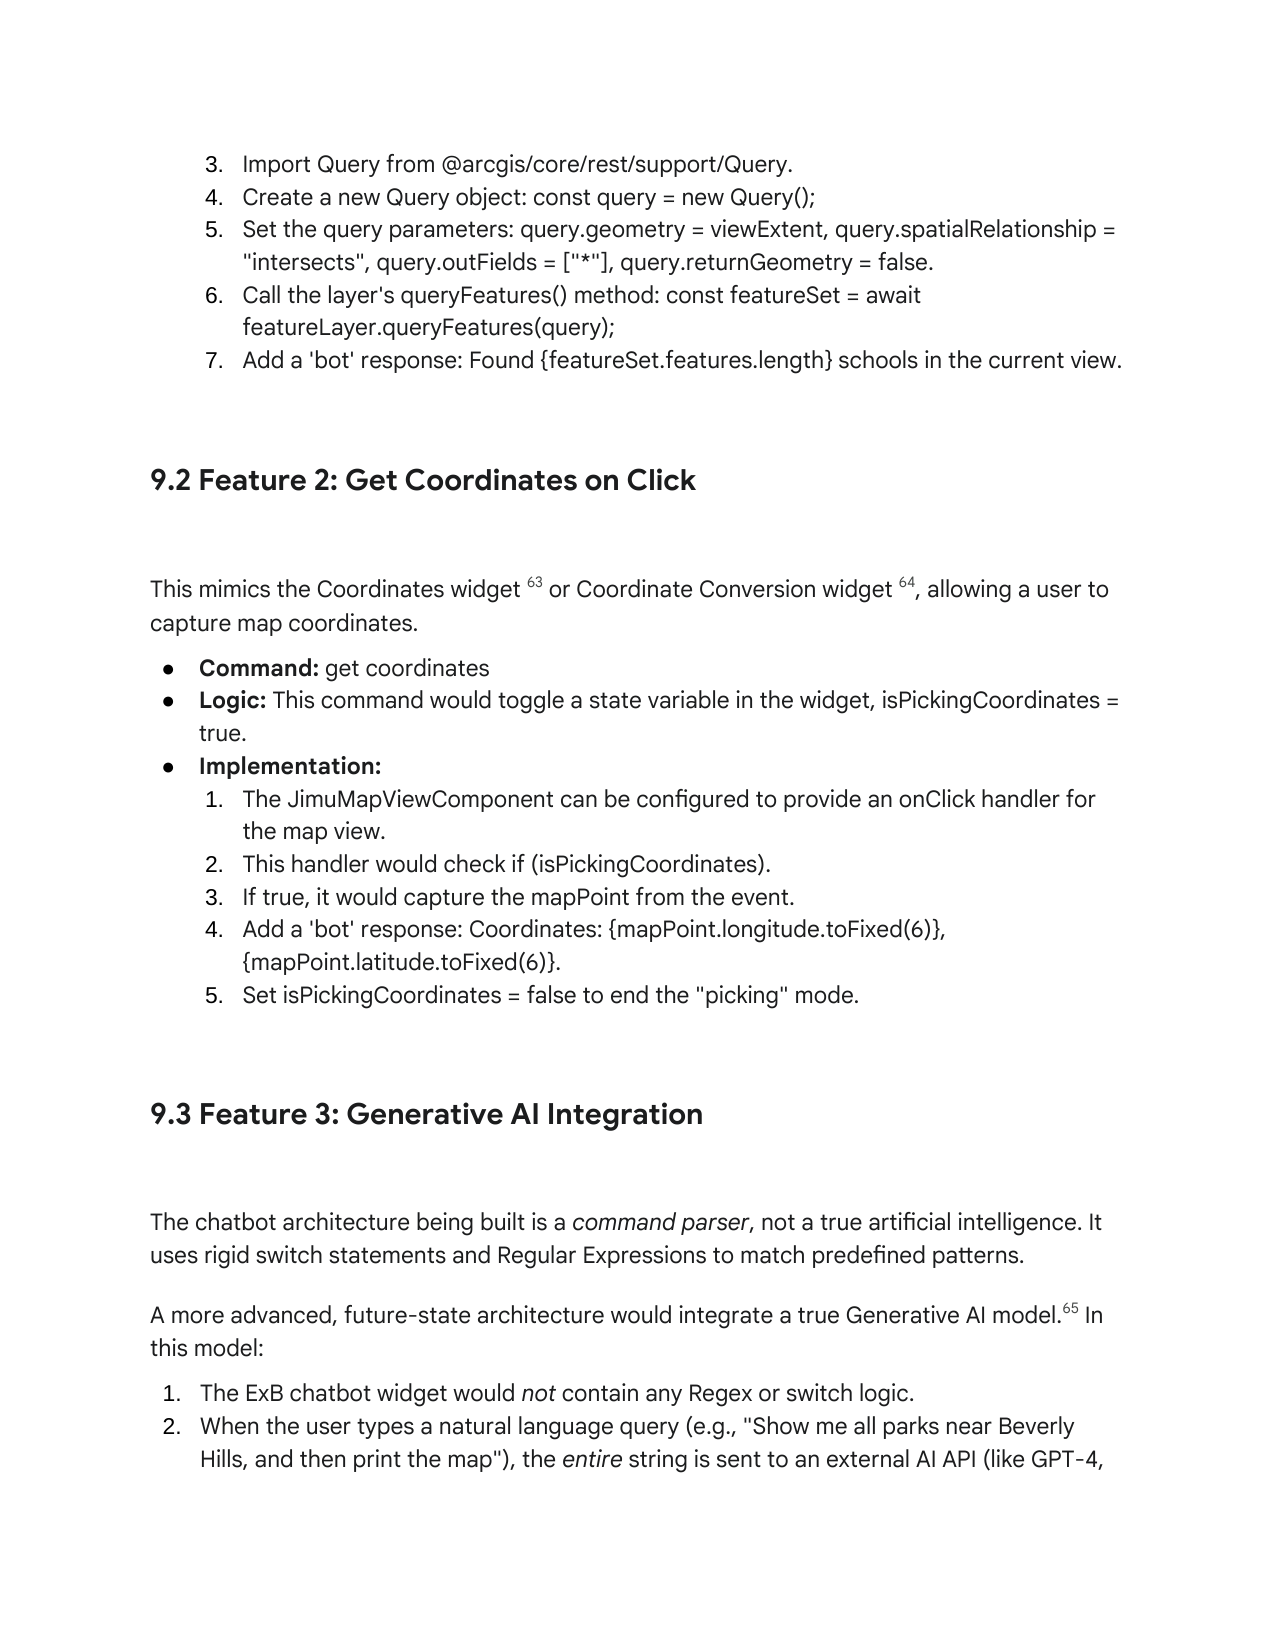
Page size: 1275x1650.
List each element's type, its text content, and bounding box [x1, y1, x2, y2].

list Set isPickingCoordinates = false to end the "picking" mode. [205, 981, 1125, 1010]
list Set the query parameters: query.geometry = viewExtent, query.spatialRelationship = "intersects", query.outFields = ["*"], query.returnGeometry = false. [205, 215, 1125, 277]
list If true, it would capture the mapPoint from the event. [205, 883, 1125, 912]
text A more advanced, future-state architecture would integrate a true Generative AI model.65 In this model: [150, 1299, 1125, 1363]
text The chatbot architecture being built is a command parser, not a true artificial intelligence. It uses rigid switch statements and Regular Expressions to match predefined patterns. [150, 1208, 1125, 1270]
list The JimuMapViewComponent can be configured to provide an onClick handler for the map view. [205, 785, 1125, 846]
list Call the layer's queryFeatures() method: const featureSet = await featureLayer.queryFeatures(query); [205, 281, 1125, 342]
text This mimics the Coordinates widget 63 or Coordinate Conversion widget 64, allowing a user to capture map coordinates. [150, 573, 1125, 638]
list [162, 1412, 1125, 1473]
list Implementation: [161, 752, 1125, 781]
list This handler would check if (isPickingCoordinates). [205, 850, 1125, 879]
list The ExB chatbot widget would not contain any Regex or switch logic. [162, 1379, 1125, 1408]
list Logic: This command would toggle a state variable in the widget, isPickingCoordinates = true. [161, 687, 1125, 748]
list Command: get coordinates [161, 654, 1125, 683]
subtitle 9.2 Feature 2: Get Coordinates on Click [150, 462, 1125, 498]
list Import Query from @arcgis/core/rest/support/Query. [205, 150, 1125, 179]
list Create a new Query object: const query = new Query(); [205, 183, 1125, 211]
subtitle 9.3 Feature 3: Generative AI Integration [150, 1097, 1125, 1133]
list Add a 'bot' response: Found {featureSet.features.length} schools in the current view. [205, 346, 1125, 375]
list Add a 'bot' response: Coordinates: {mapPoint.longitude.toFixed(6)}, {mapPoint.latitude.toFixed(6)}. [205, 916, 1125, 977]
